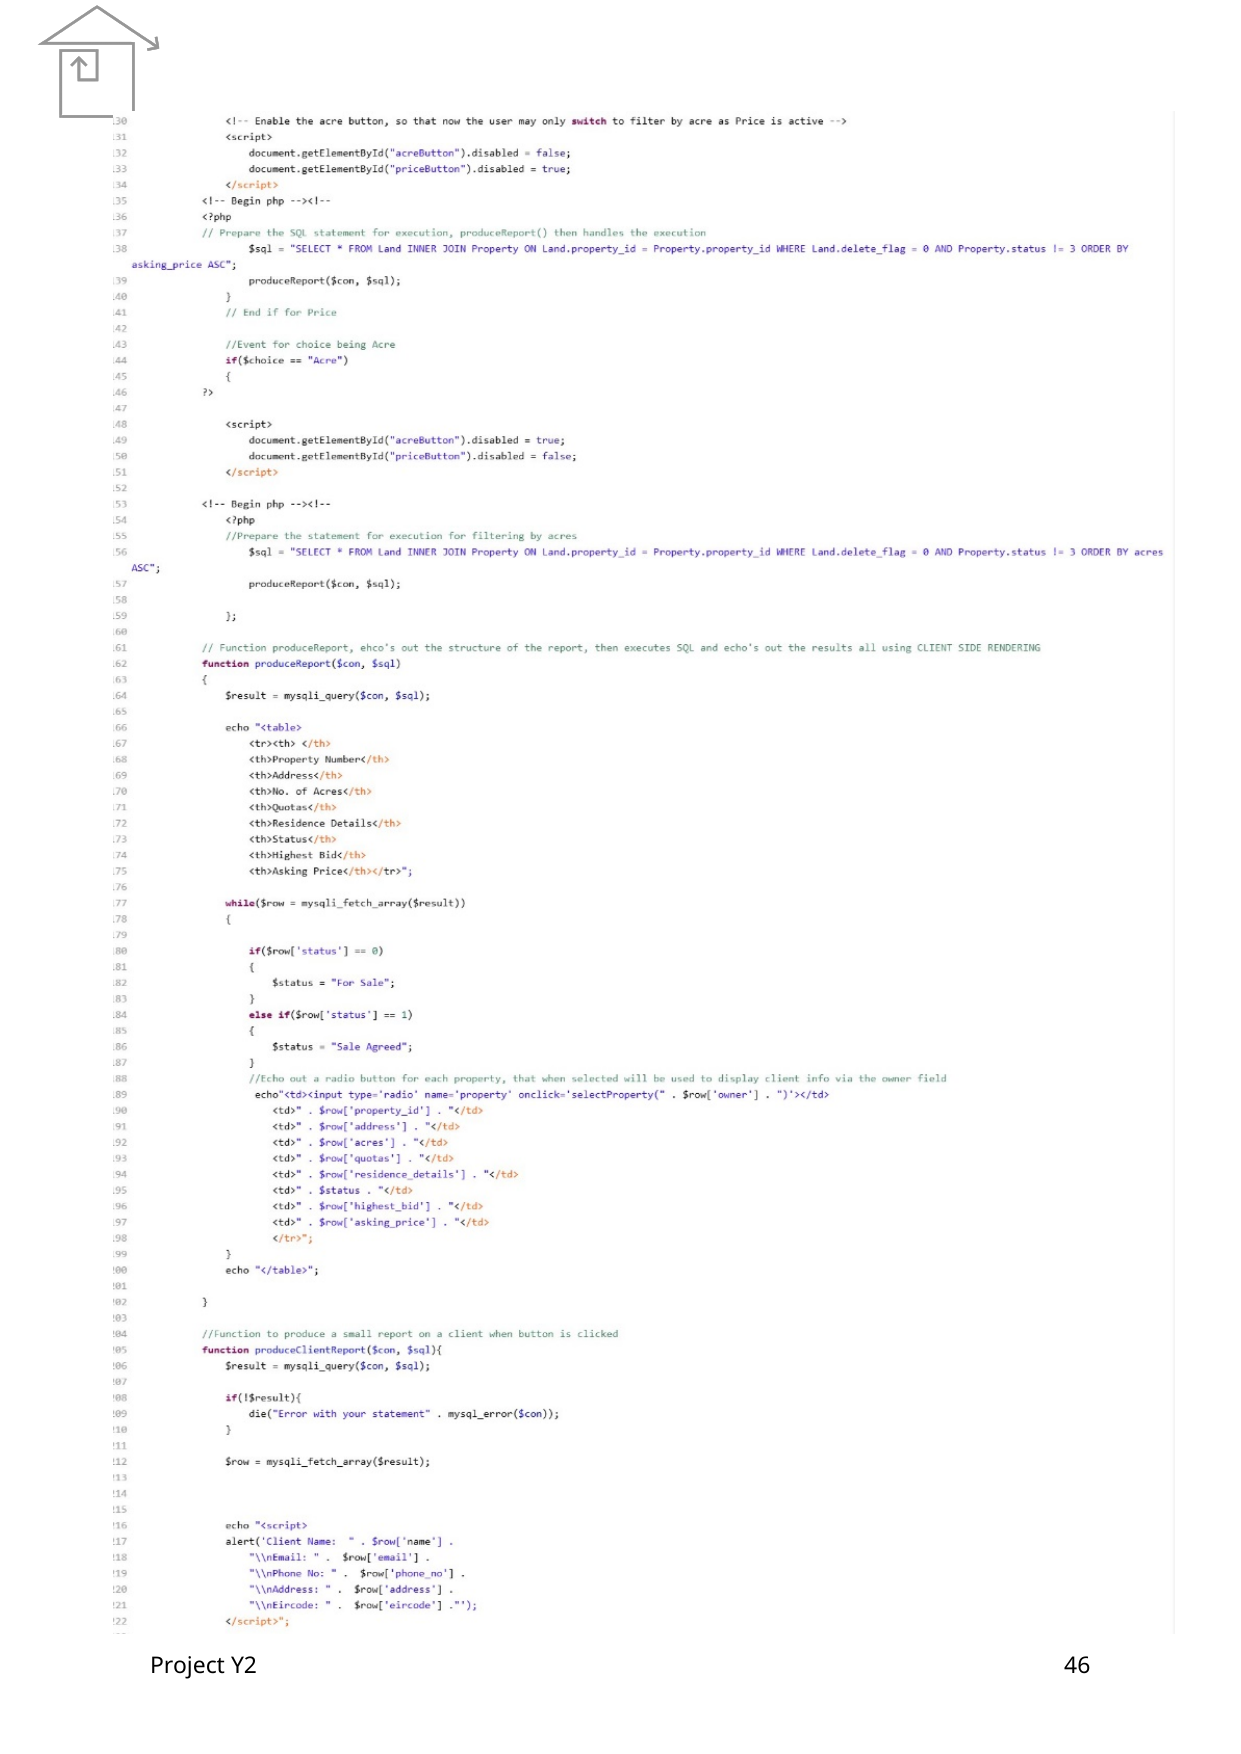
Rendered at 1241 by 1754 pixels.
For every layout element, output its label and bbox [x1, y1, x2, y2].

picture [31, 0, 1178, 1634]
